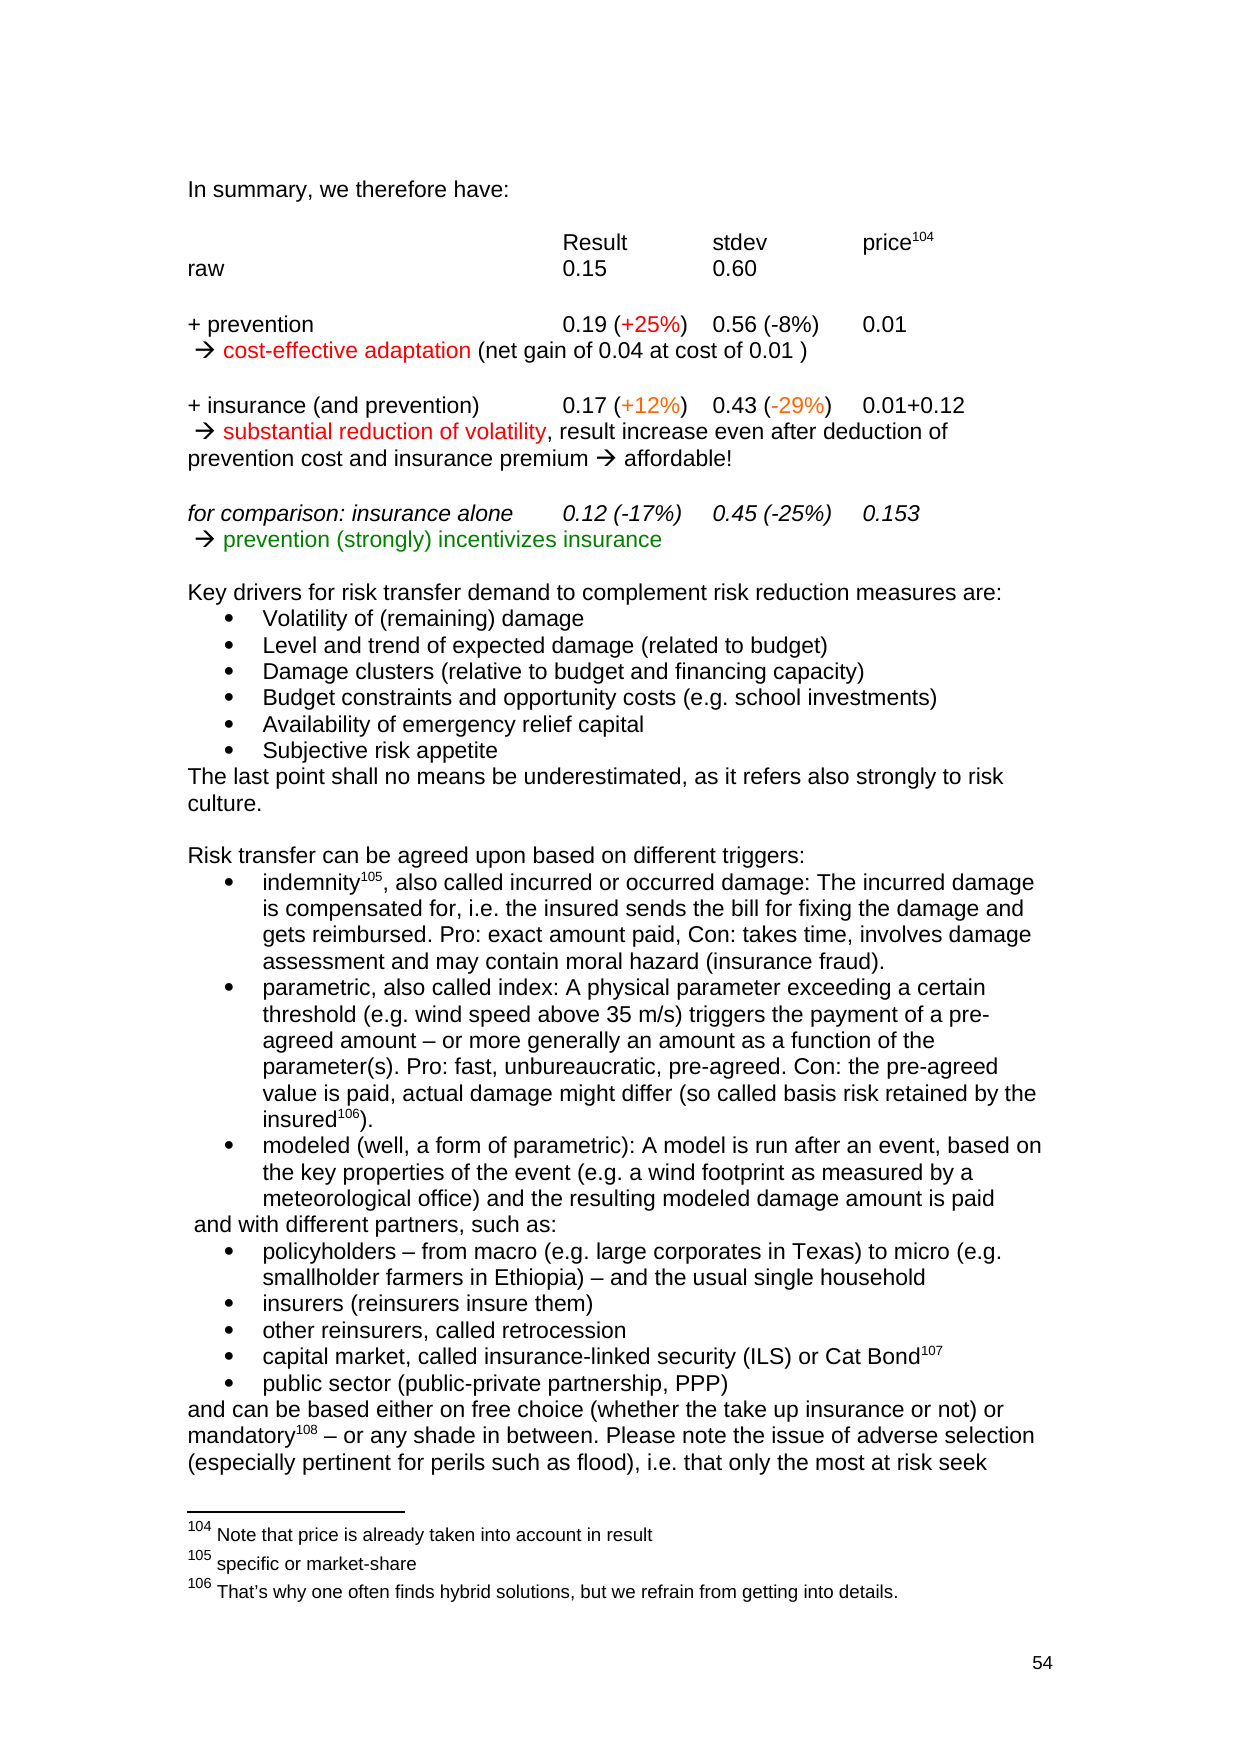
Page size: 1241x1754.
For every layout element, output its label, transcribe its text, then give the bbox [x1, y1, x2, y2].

text Risk transfer can be agreed upon based on different triggers: [187, 842, 1053, 869]
text and with different partners, such as: [187, 1211, 1053, 1238]
list Subjective risk appetite [225, 737, 1053, 763]
text substantial reduction of volatility, result increase even after deduction of prevention cost and insurance premium affordable! [187, 418, 1053, 471]
text In summary, we therefore have: [187, 176, 1053, 203]
text cost-effective adaptation (net gain of 0.04 at cost of 0.01 ) [187, 337, 1053, 363]
list Availability of emergency relief capital [225, 711, 1053, 737]
list public sector (public-private partnership, PPP) [225, 1369, 1053, 1396]
list other reinsurers, called retrocession [225, 1317, 1053, 1343]
text The last point shall no means be underestimated, as it refers also strongly to risk culture. [187, 763, 1053, 816]
list Level and trend of expected damage (related to budget) [225, 632, 1053, 658]
list capital market, called insurance-linked security (ILS) or Cat Bond [225, 1343, 1053, 1369]
text raw 0.15 0.60 [187, 255, 1053, 282]
list insurers (reinsurers insure them) [225, 1290, 1053, 1317]
list Budget constraints and opportunity costs (e.g. school investments) [225, 684, 1053, 711]
text for comparison: insurance alone 0.12 (-17%) 0.45 (-25%) 0.153 [187, 500, 1053, 526]
list parametric, also called index: A physical parameter exceeding a certain threshold (e.g. wind speed above 35 m/s) triggers the payment of a pre-agreed amount – or more generally an amount as a function of the parameter(s). Pro: fast, unbureaucratic, pre-agreed. Con: the pre-agreed value is paid, actual damage might differ (so called basis risk retained by the insured). [225, 974, 1053, 1132]
text + insurance (and prevention) 0.17 (+12%) 0.43 (-29%) 0.01+0.12 [187, 392, 1053, 418]
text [187, 1396, 1053, 1475]
list policyholders – from macro (e.g. large corporates in Texas) to micro (e.g. smallholder farmers in Ethiopia) – and the usual single household [225, 1238, 1053, 1290]
text Key drivers for risk transfer demand to complement risk reduction measures are: [187, 579, 1053, 605]
text Result stdev price [187, 229, 1053, 255]
list Volatility of (remaining) damage [225, 605, 1053, 632]
text prevention (strongly) incentivizes insurance [187, 526, 1053, 552]
list Damage clusters (relative to budget and financing capacity) [225, 658, 1053, 684]
list indemnity, also called incurred or occurred damage: The incurred damage is compensated for, i.e. the insured sends the bill for fixing the damage and gets reimbursed. Pro: exact amount paid, Con: takes time, involves damage assessment and may contain moral hazard (insurance fraud). [225, 869, 1053, 974]
text + prevention 0.19 (+25%) 0.56 (-8%) 0.01 [187, 311, 1053, 337]
list modeled (well, a form of parametric): A model is run after an event, based on the key properties of the event (e.g. a wind footprint as measured by a meteorological office) and the resulting modeled damage amount is paid [225, 1132, 1053, 1211]
